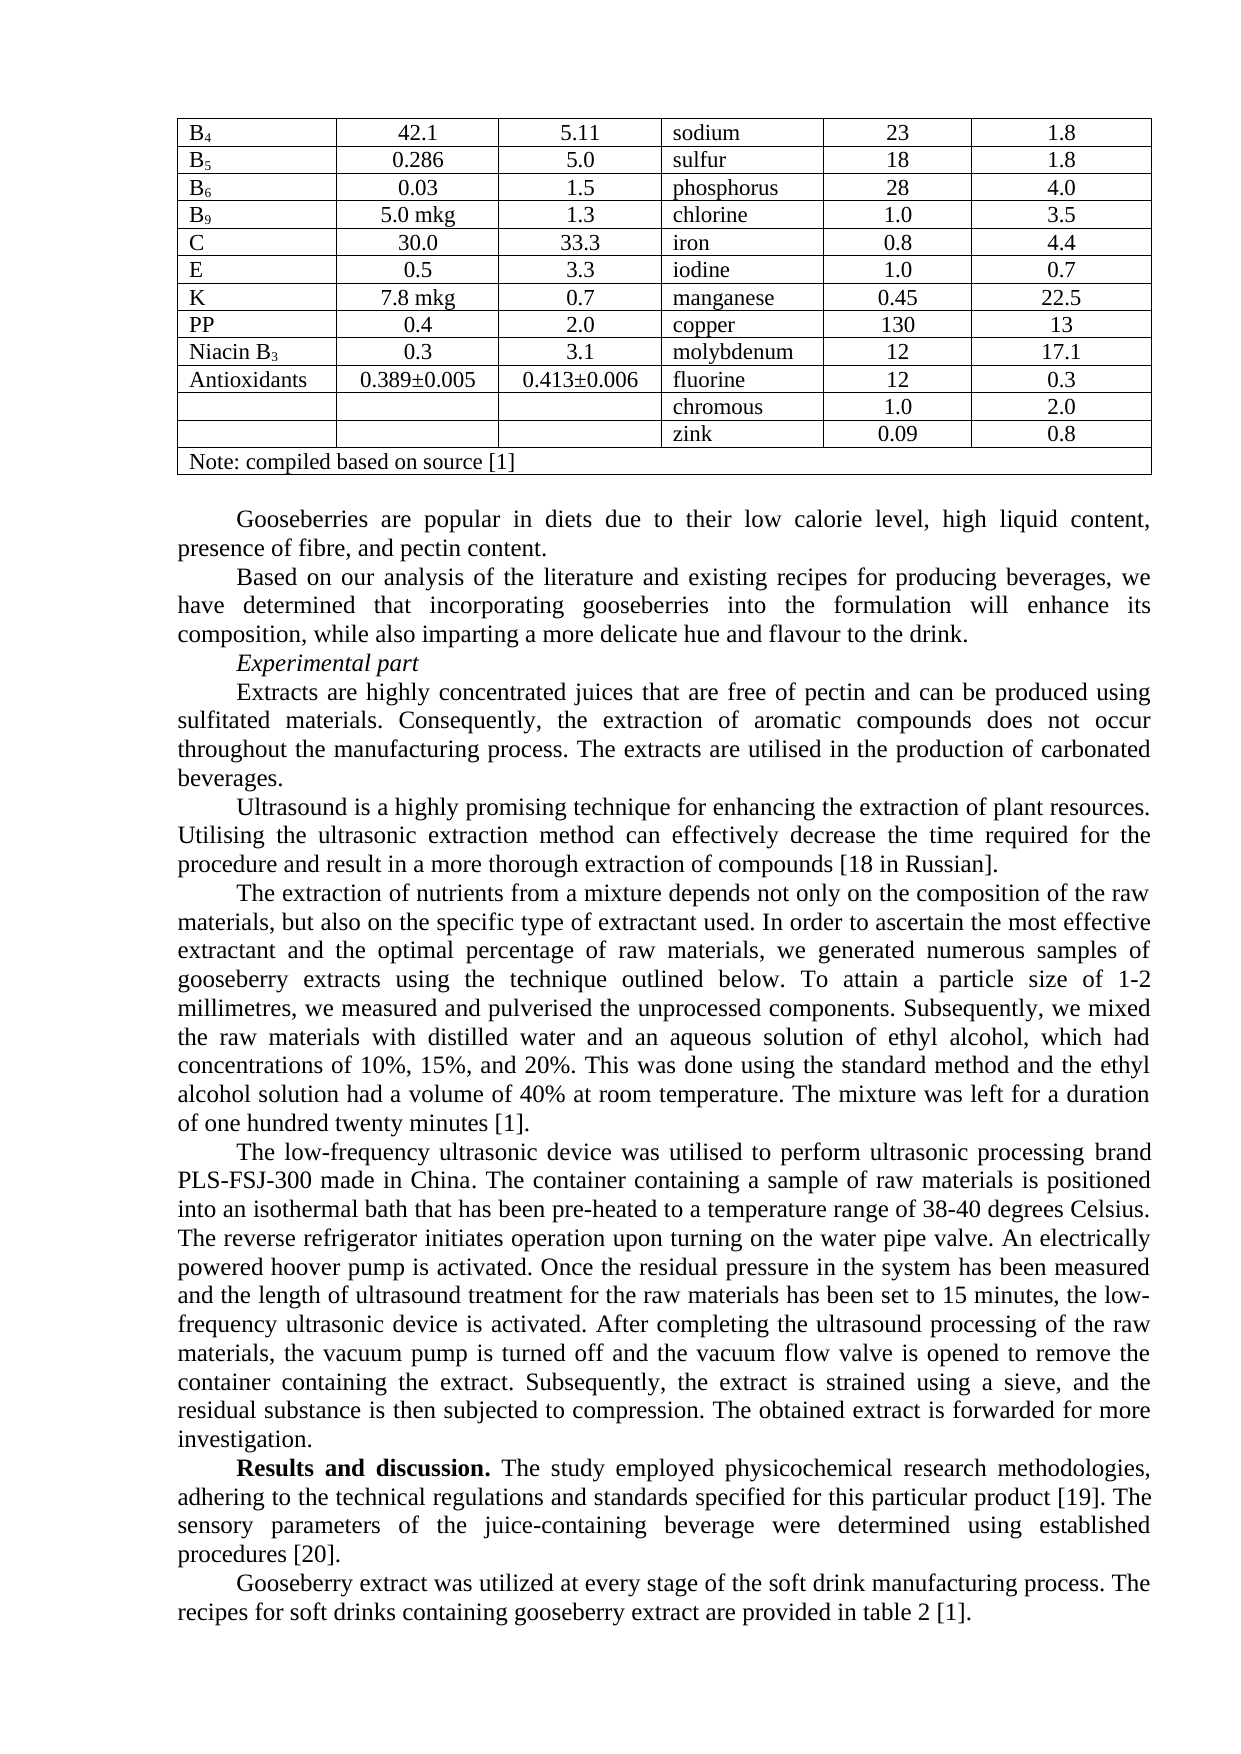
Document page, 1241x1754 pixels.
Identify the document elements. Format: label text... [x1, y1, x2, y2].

table_cell 0.09 [824, 421, 971, 447]
table_cell В4 [178, 119, 336, 146]
table_cell 4.4 [972, 229, 1151, 255]
table_cell [499, 421, 661, 447]
table_cell 2.0 [972, 393, 1151, 419]
table_cell 33.3 [499, 229, 661, 255]
table_cell copper [662, 311, 823, 337]
table_cell 1.0 [824, 393, 971, 419]
table_cell chlorine [662, 201, 823, 228]
table_cell 1.0 [824, 201, 971, 228]
table_cell zink [662, 421, 823, 447]
table_cell molybdenum [662, 338, 823, 365]
table_cell 1.8 [972, 147, 1151, 173]
text The extraction of nutrients from a mixture depends not only on the composition of the raw materials, but also on the specific type of extractant used. In order to ascertain the most effective extractant and the optimal percentage of raw materials, we generated numerous samples of gooseberry extracts using the technique outlined below. To attain a particle size of 1-2 millimetres, we measured and pulverised the unprocessed components. Subsequently, we mixed the raw materials with distilled water and an aqueous solution of ethyl alcohol, which had concentrations of 10%, 15%, and 20%. This was done using the standard method and the ethyl alcohol solution had a volume of 40% at room temperature. The mixture was left for a duration of one hundred twenty minutes [1]. [177, 878, 1152, 1137]
table_cell 17.1 [972, 338, 1151, 365]
table_cell chromous [662, 393, 823, 419]
table_cell 0.45 [824, 284, 971, 310]
table_cell iodine [662, 256, 823, 282]
table_cell 30.0 [337, 229, 498, 255]
table_cell [337, 393, 498, 419]
text The low-frequency ultrasonic device was utilised to perform ultrasonic processing brand PLS-FSJ-300 made in China. The container containing a sample of raw materials is positioned into an isothermal bath that has been pre-heated to a temperature range of 38-40 degrees Celsius. The reverse refrigerator initiates operation upon turning on the water pipe valve. An electrically powered hoover pump is activated. Once the residual pressure in the system has been measured and the length of ultrasound treatment for the raw materials has been set to 15 minutes, the low-frequency ultrasonic device is activated. After completing the ultrasound processing of the raw materials, the vacuum pump is turned off and the vacuum flow valve is opened to remove the container containing the extract. Subsequently, the extract is strained using a sieve, and the residual substance is then subjected to compression. The obtained extract is forwarded for more investigation. [177, 1137, 1152, 1453]
table_cell 12 [824, 366, 971, 392]
table_cell 3.5 [972, 201, 1151, 228]
text Gooseberries are popular in diets due to their low calorie level, high liquid content, presence of fibre, and pectin content. [177, 504, 1152, 562]
table_cell 22.5 [972, 284, 1151, 310]
table_cell 42.1 [337, 119, 498, 146]
table_cell 5.11 [499, 119, 661, 146]
table_cell [499, 393, 661, 419]
table_cell 0.5 [337, 256, 498, 282]
table_cell phosphorus [662, 174, 823, 200]
text Results and discussion. The study employed physicochemical research methodologies, adhering to the technical regulations and standards specified for this particular product [19]. The sensory parameters of the juice-containing beverage were determined using established procedures [20]. [177, 1453, 1152, 1568]
table_cell [337, 421, 498, 447]
text Ultrasound is a highly promising technique for enhancing the extraction of plant resources. Utilising the ultrasonic extraction method can effectively decrease the time required for the procedure and result in a more thorough extraction of compounds [18 in Russian]. [177, 792, 1152, 878]
table_cell Niacin B3 [178, 338, 336, 365]
table_cell 0.8 [972, 421, 1151, 447]
table_cell Antioxidants [178, 366, 336, 392]
table_cell 7.8 mkg [337, 284, 498, 310]
table_cell 0.7 [499, 284, 661, 310]
table_cell 0.413±0.006 [499, 366, 661, 392]
table_cell 4.0 [972, 174, 1151, 200]
table_cell 3.1 [499, 338, 661, 365]
table_cell 5.0 mkg [337, 201, 498, 228]
table_cell 0.389±0.005 [337, 366, 498, 392]
table_cell manganese [662, 284, 823, 310]
table_cell С [178, 229, 336, 255]
table_cell 2.0 [499, 311, 661, 337]
table_cell 130 [824, 311, 971, 337]
table_cell 3.3 [499, 256, 661, 282]
table_cell 13 [972, 311, 1151, 337]
table_cell В6 [178, 174, 336, 200]
table_cell 1.8 [972, 119, 1151, 146]
table_cell 23 [824, 119, 971, 146]
table_cell [178, 393, 336, 419]
table_cell 0.3 [337, 338, 498, 365]
table_cell sodium [662, 119, 823, 146]
table_cell 18 [824, 147, 971, 173]
table_cell 0.7 [972, 256, 1151, 282]
table_cell 0.4 [337, 311, 498, 337]
table_cell fluorine [662, 366, 823, 392]
table_cell 28 [824, 174, 971, 200]
table_cell 1.3 [499, 201, 661, 228]
table_cell [178, 421, 336, 447]
table_cell Note: compiled based on source [1] [178, 448, 1151, 474]
table_cell В5 [178, 147, 336, 173]
text Extracts are highly concentrated juices that are free of pectin and can be produced using sulfitated materials. Consequently, the extraction of aromatic compounds does not occur throughout the manufacturing process. The extracts are utilised in the production of carbonated beverages. [177, 677, 1152, 792]
table_cell В9 [178, 201, 336, 228]
table_cell 12 [824, 338, 971, 365]
table_cell K [178, 284, 336, 310]
table_cell 0.03 [337, 174, 498, 200]
text Gooseberry extract was utilized at every stage of the soft drink manufacturing process. The recipes for soft drinks containing gooseberry extract are provided in table 2 [1]. [177, 1568, 1152, 1625]
table_cell Е [178, 256, 336, 282]
table_cell iron [662, 229, 823, 255]
text Experimental part [177, 648, 1152, 677]
table_cell 1.0 [824, 256, 971, 282]
text Based on our analysis of the literature and existing recipes for producing beverages, we have determined that incorporating gooseberries into the formulation will enhance its composition, while also imparting a more delicate hue and flavour to the drink. [177, 562, 1152, 648]
table_cell 0.286 [337, 147, 498, 173]
table_cell 5.0 [499, 147, 661, 173]
table_cell 0.3 [972, 366, 1151, 392]
table_cell 0.8 [824, 229, 971, 255]
table_cell sulfur [662, 147, 823, 173]
table_cell 1.5 [499, 174, 661, 200]
table_cell РР [178, 311, 336, 337]
